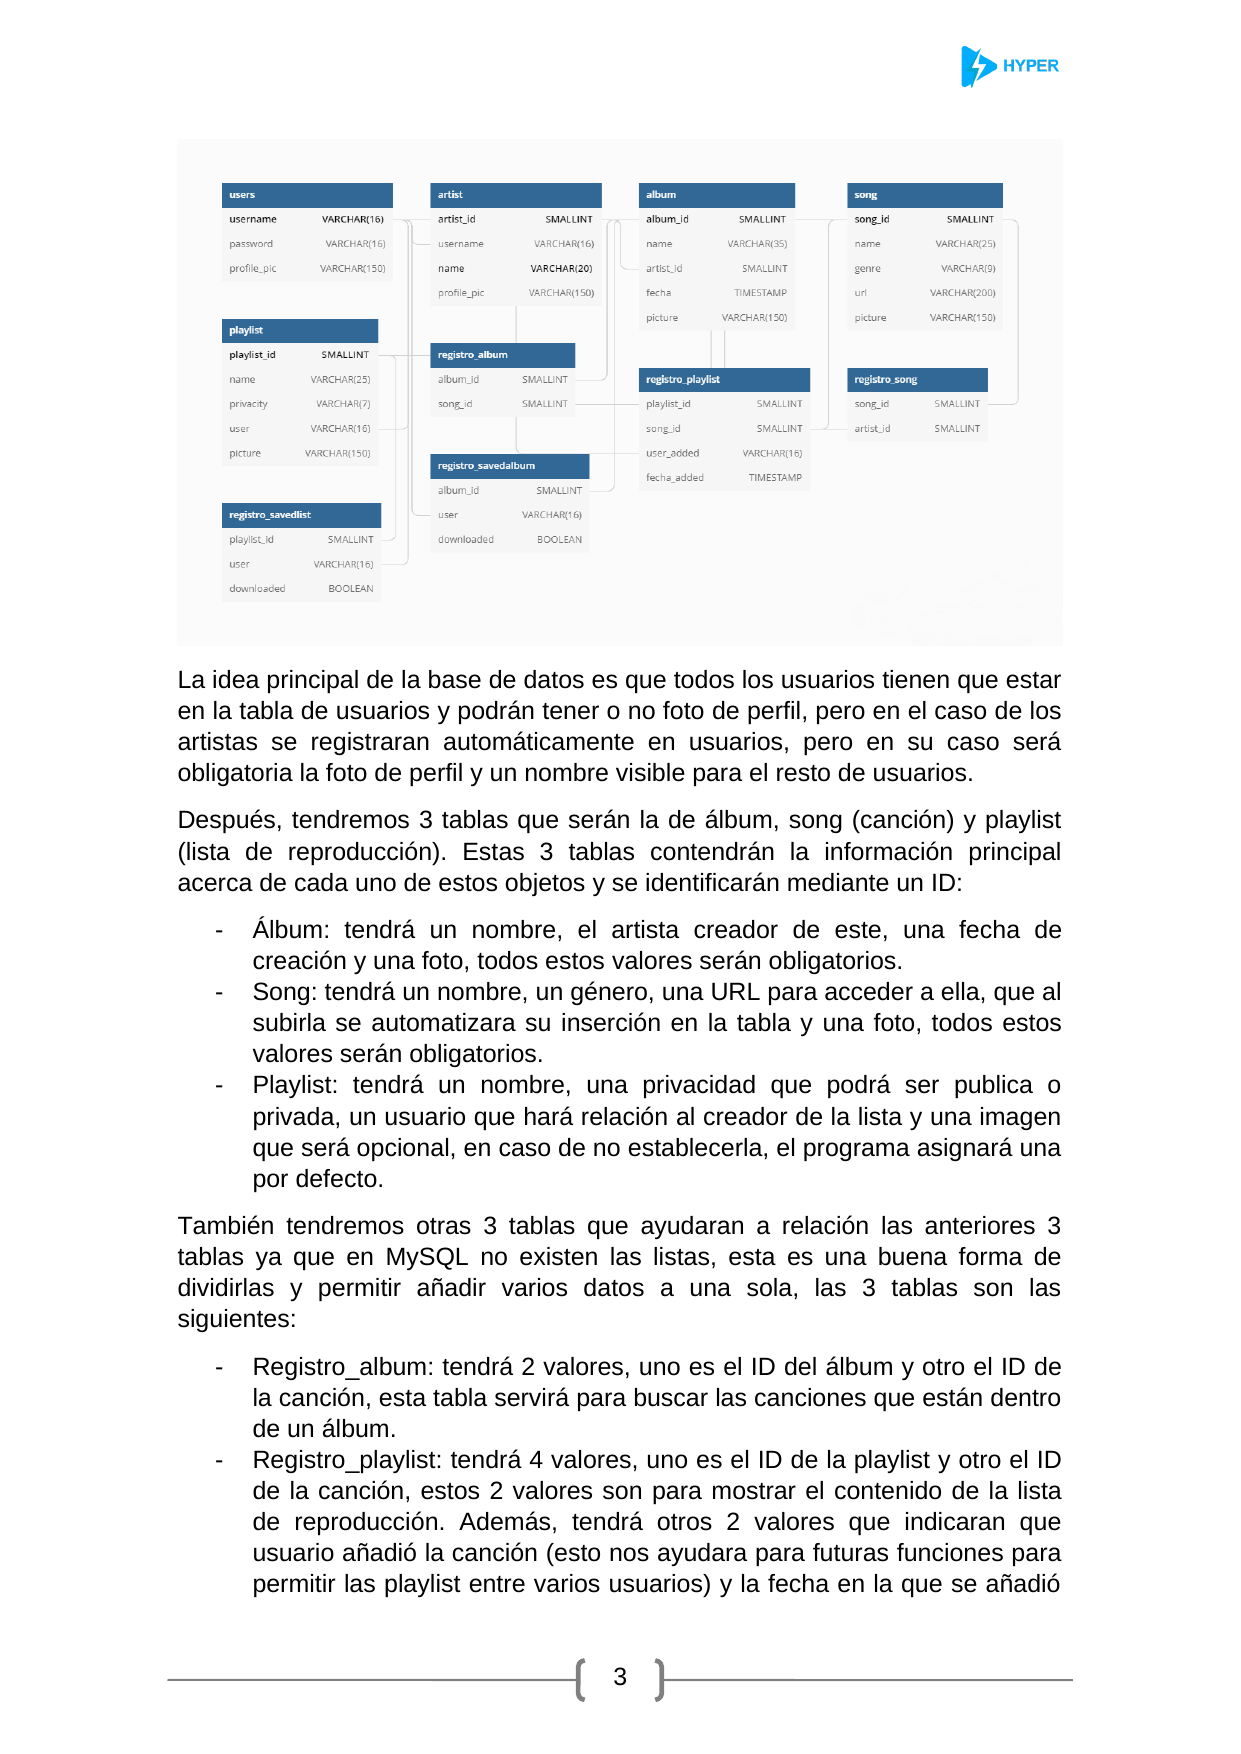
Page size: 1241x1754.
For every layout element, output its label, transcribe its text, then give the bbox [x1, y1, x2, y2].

list Registro_album: tendrá 2 valores, uno es el ID del álbum y otro el ID de la canción, esta tabla servirá para buscar las canciones que están dentro de un álbum. [215, 1352, 1063, 1443]
text La idea principal de la base de datos es que todos los usuarios tienen que estar en la tabla de usuarios y podrán tener o no foto de perfil, pero en el caso de los artistas se registraran automáticamente en usuarios, pero en su caso será obligatoria la foto de perfil y un nombre visible para el resto de usuarios. [177, 664, 1063, 786]
text También tendremos otras 3 tablas que ayudaran a relación las anteriores 3 tablas ya que en MySQL no existen las listas, esta es una buena forma de dividirlas y permitir añadir varios datos a una sola, las 3 tablas son las siguientes: [177, 1211, 1063, 1333]
list Álbum: tendrá un nombre, el artista creador de este, una fecha de creación y una foto, todos estos valores serán obligatorios. [215, 915, 1063, 975]
text Después, tendremos 3 tablas que serán la de álbum, song (canción) y playlist (lista de reproducción). Estas 3 tablas contendrán la información principal acerca de cada uno de estos objetos y se identificarán mediante un ID: [177, 805, 1063, 896]
picture [958, 14, 1064, 120]
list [215, 1445, 1063, 1598]
list Song: tendrá un nombre, un género, una URL para acceder a ella, que al subirla se automatizara su inserción en la tabla y una foto, todos estos valores serán obligatorios. [215, 977, 1063, 1068]
list Playlist: tendrá un nombre, una privacidad que podrá ser publica o privada, un usuario que hará relación al creador de la lista y una imagen que será opcional, en caso de no establecerla, el programa asignará una por defecto. [215, 1070, 1063, 1192]
picture [177, 139, 1063, 646]
